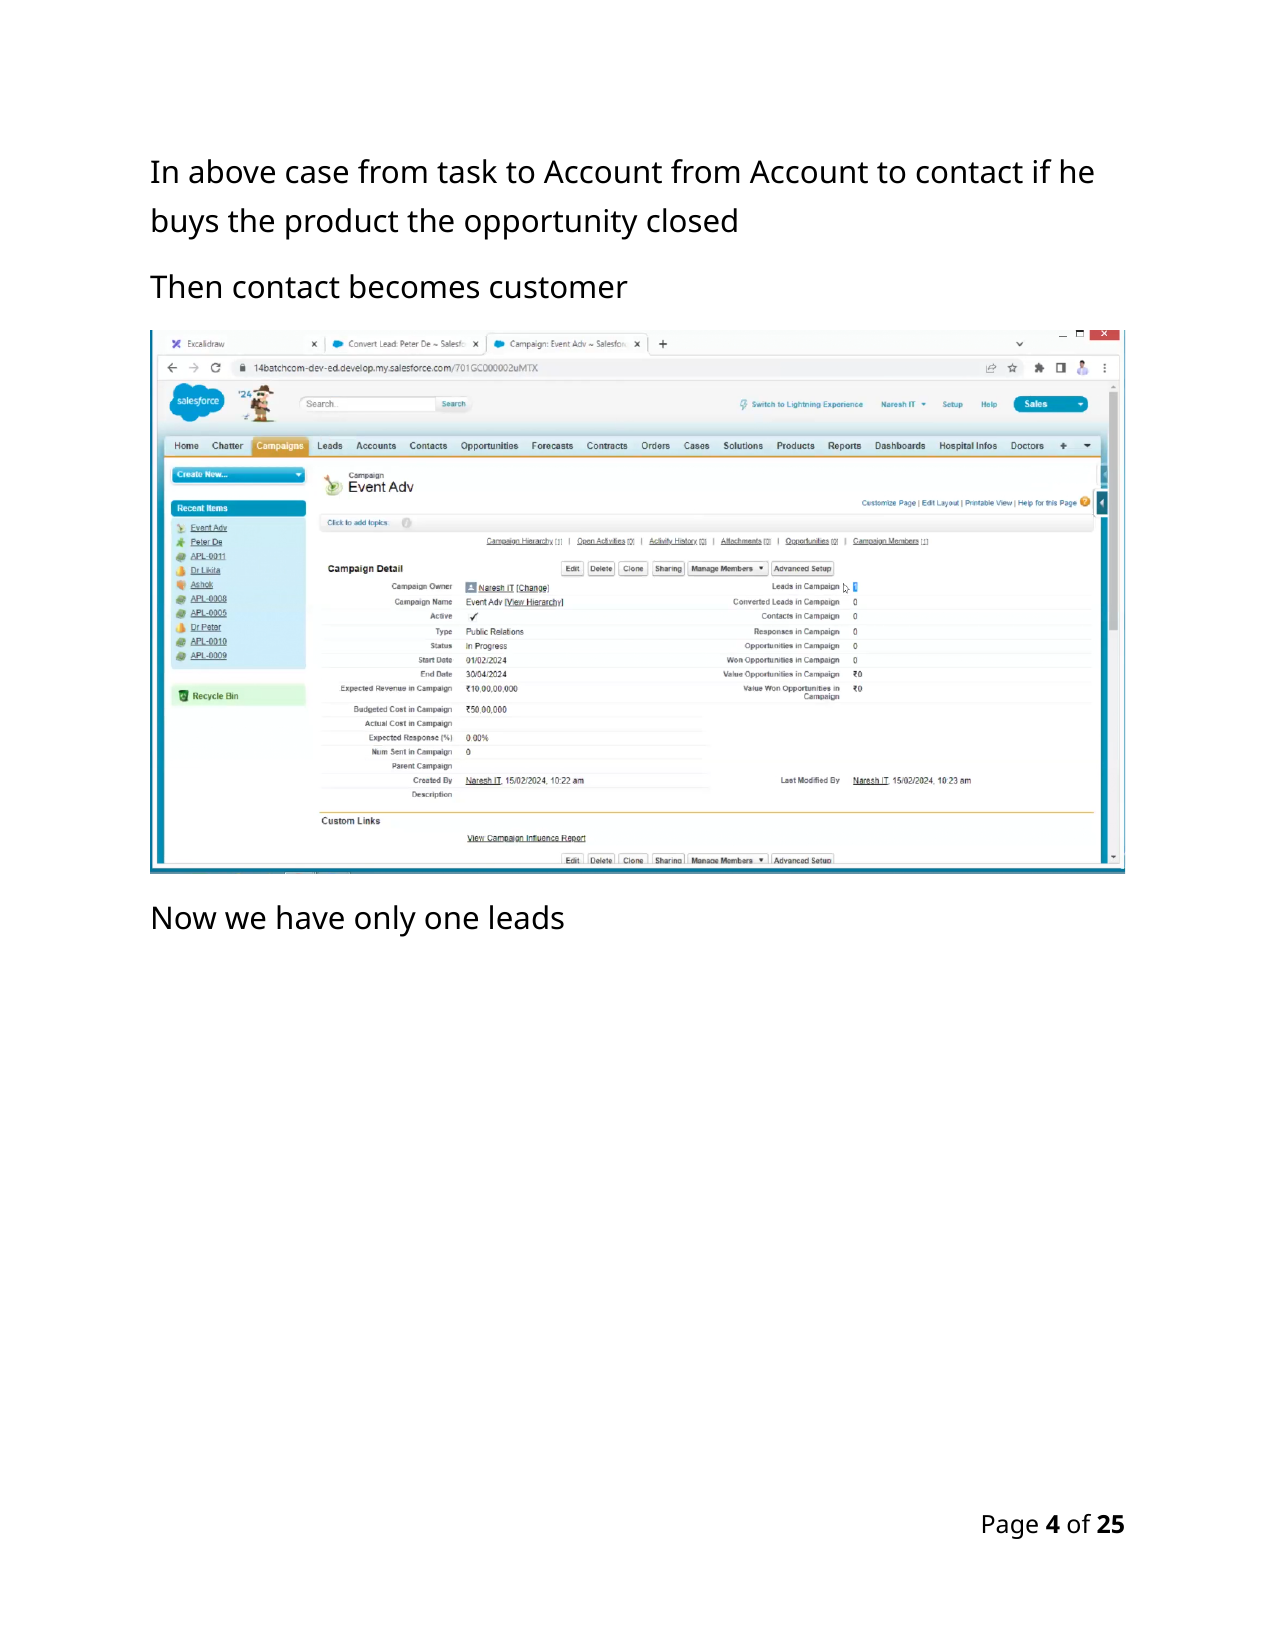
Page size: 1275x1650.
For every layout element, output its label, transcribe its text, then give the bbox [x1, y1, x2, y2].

text In above case from task to Account from Account to contact if he buys the product the opportunity closed [150, 150, 1125, 242]
picture [153, 330, 1125, 868]
text Now we have only one leads [150, 896, 1125, 938]
text Then contact becomes customer [150, 264, 1125, 307]
